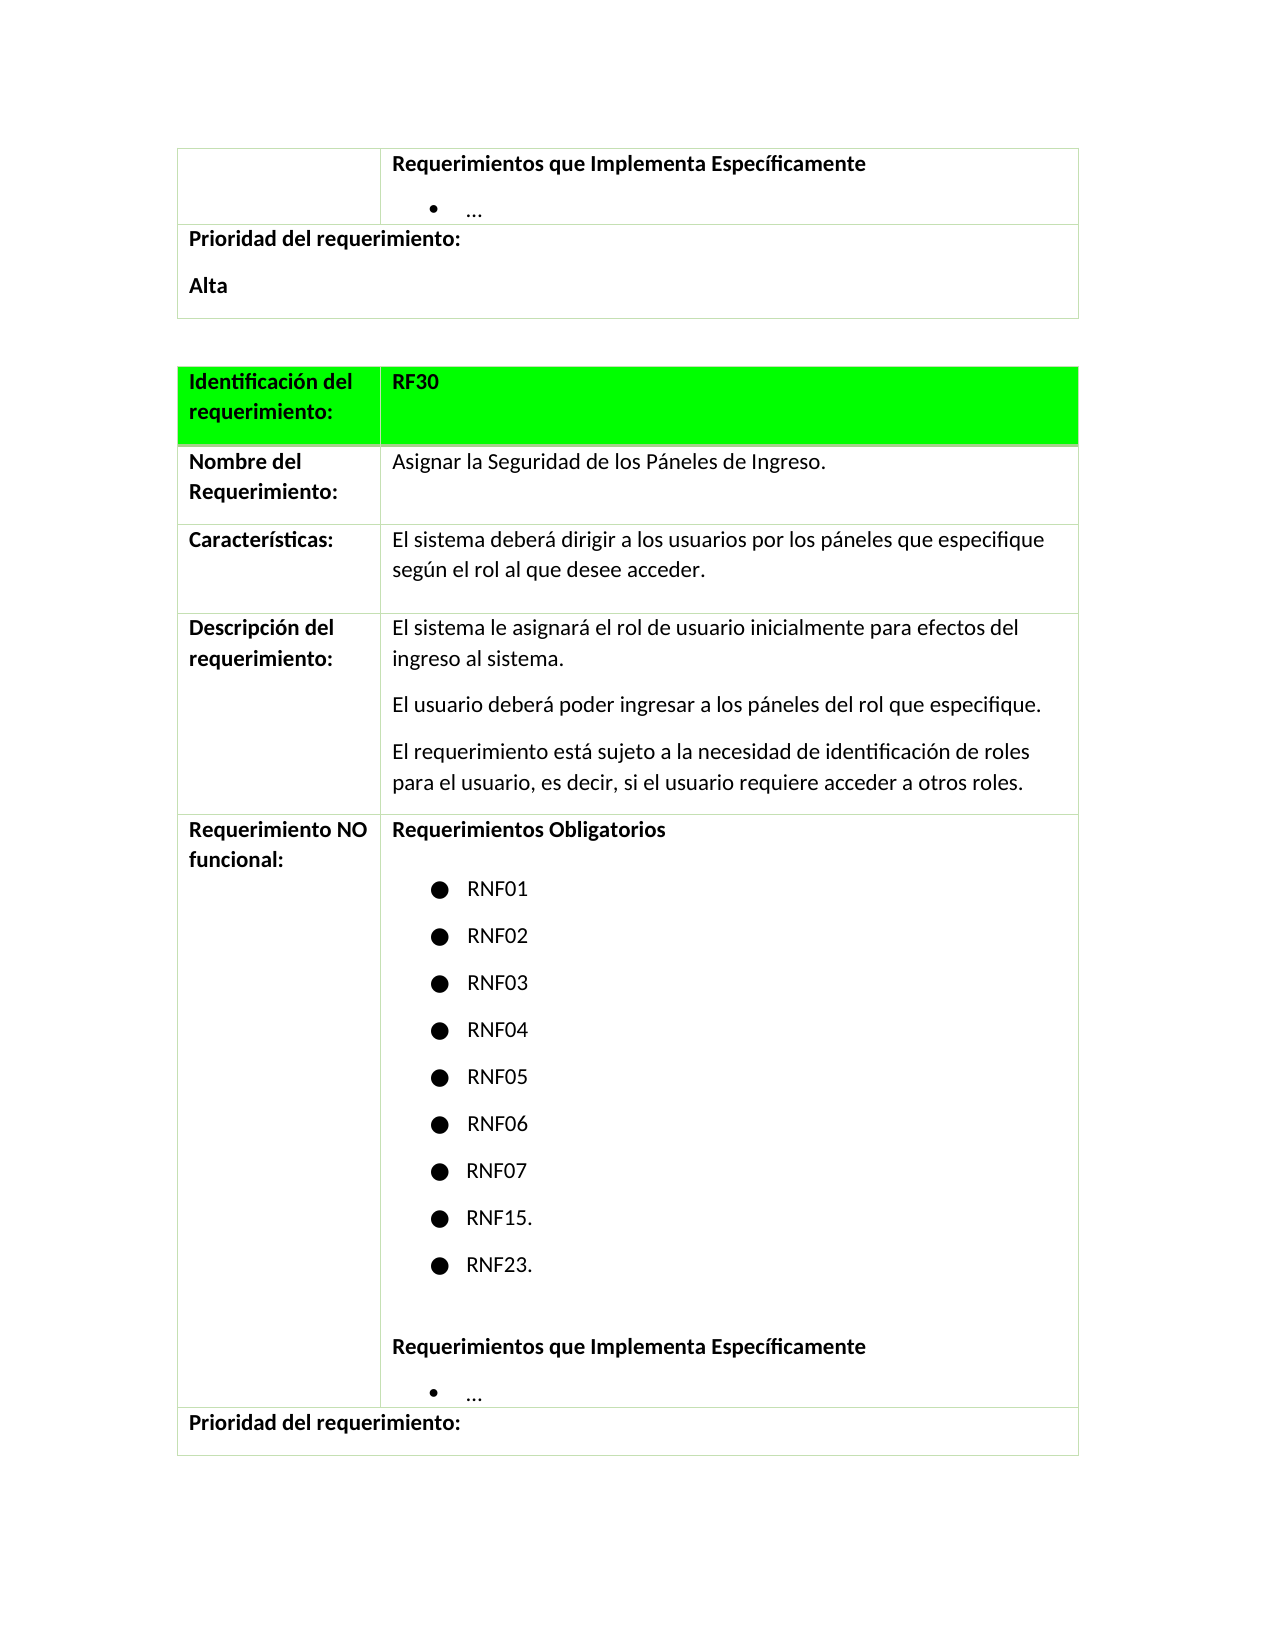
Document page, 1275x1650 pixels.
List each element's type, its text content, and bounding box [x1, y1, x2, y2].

table_cell Requerimiento NO funcional: [178, 815, 380, 1407]
table_cell Requerimientos Obligatorios RNF01 RNF02 RNF03 RNF04 RNF05 RNF06 RNF07 RNF15. RNF23. Requerimientos que Implementa Específicamente … [381, 815, 1078, 1407]
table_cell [178, 1408, 1078, 1455]
table_header RF30 [381, 367, 1078, 444]
table_cell Asignar la Seguridad de los Páneles de Ingreso. [381, 447, 1078, 524]
table_cell Prioridad del requerimiento: Alta [178, 225, 1078, 318]
table_header Identificación del requerimiento: [178, 367, 380, 444]
table_cell Características: [178, 525, 380, 612]
table_cell Descripción del requerimiento: [178, 614, 380, 814]
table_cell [178, 149, 380, 223]
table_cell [381, 149, 1078, 223]
table_cell El sistema le asignará el rol de usuario inicialmente para efectos del ingreso al sistema. El usuario deberá poder ingresar a los páneles del rol que especifique. El requerimiento está sujeto a la necesidad de identificación de roles para el usuario, es decir, si el usuario requiere acceder a otros roles. [381, 614, 1078, 814]
table_cell Nombre del Requerimiento: [178, 447, 380, 524]
table_cell El sistema deberá dirigir a los usuarios por los páneles que especifique según el rol al que desee acceder. [381, 525, 1078, 612]
